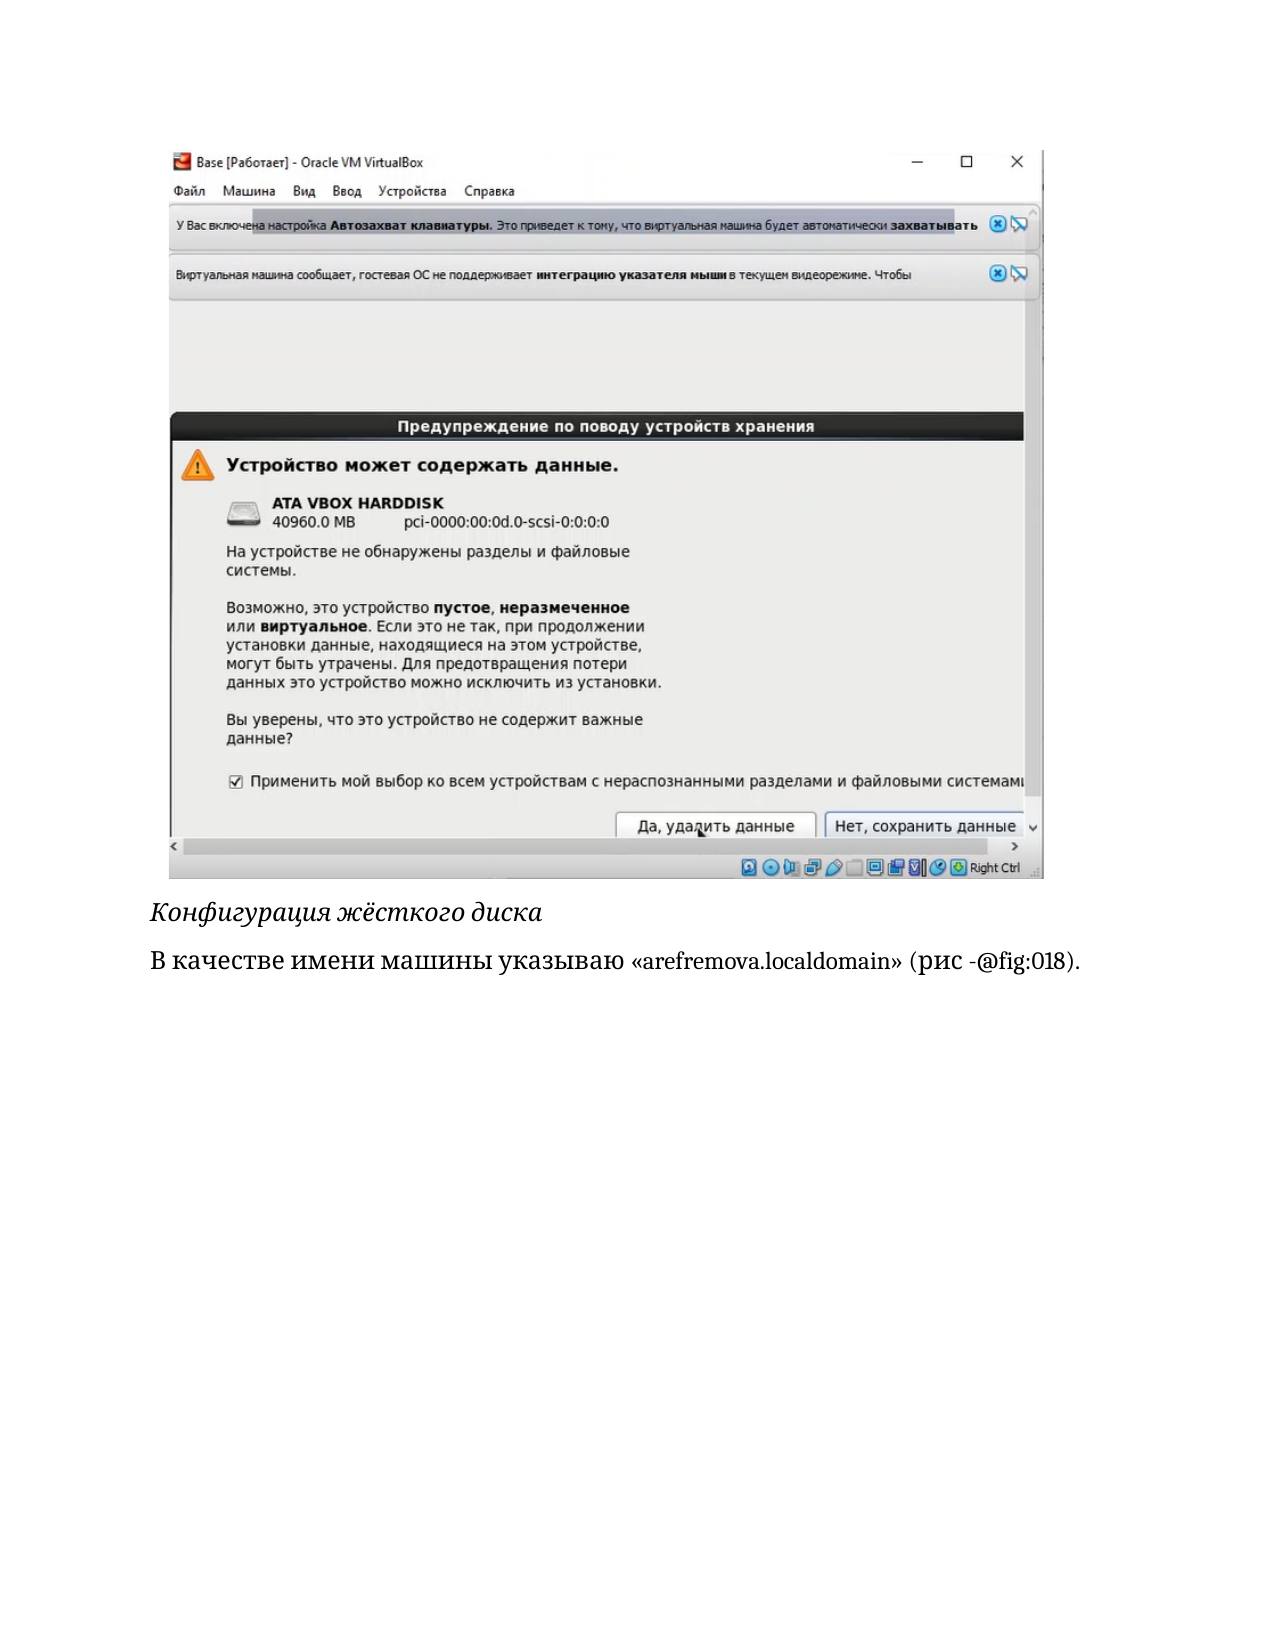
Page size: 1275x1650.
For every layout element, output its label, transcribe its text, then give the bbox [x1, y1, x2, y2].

text Конфигурация жёсткого диска [150, 899, 1125, 928]
picture [168, 150, 1044, 879]
text В качестве имени машины указываю «arefremova.localdomain» (рис -@fig:018). [150, 947, 1125, 975]
